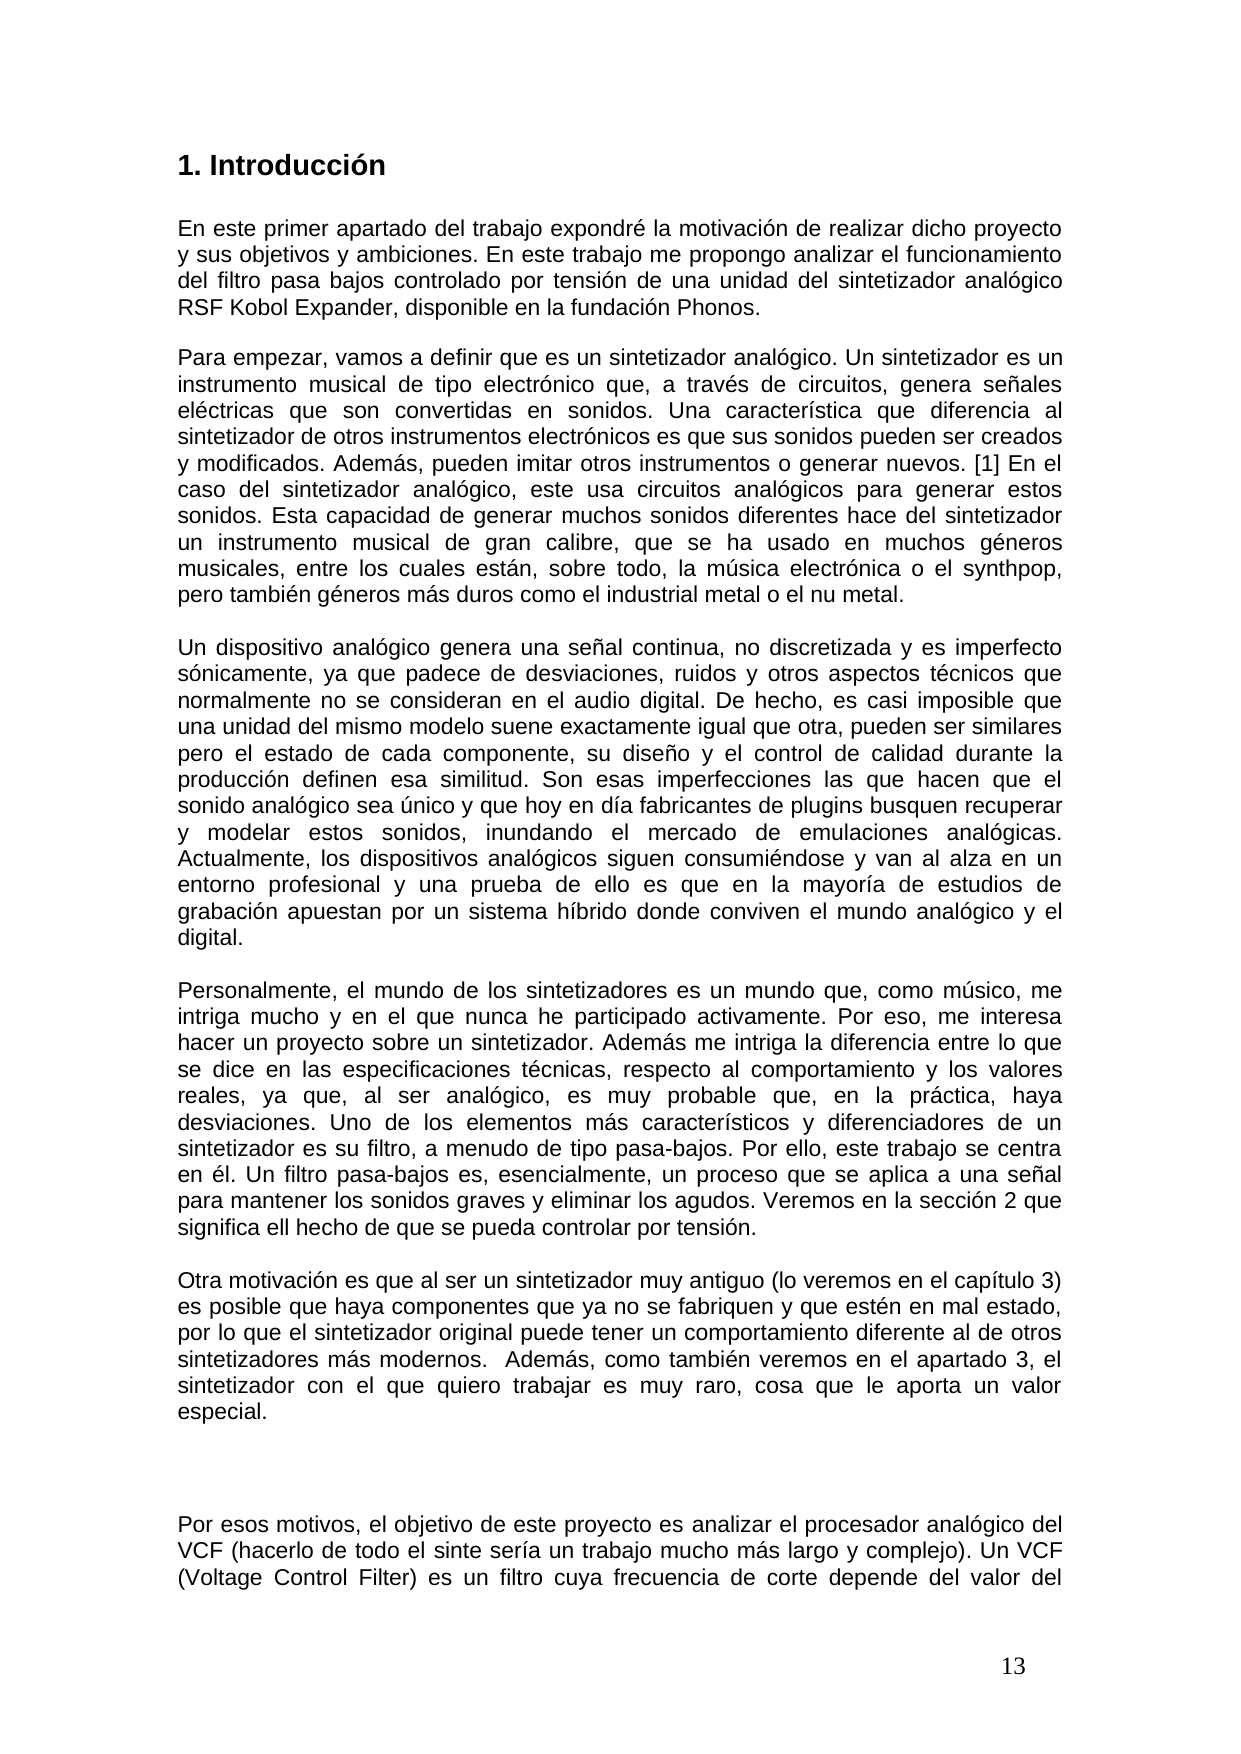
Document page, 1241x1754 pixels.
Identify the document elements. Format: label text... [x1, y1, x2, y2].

text Para empezar, vamos a definir que es un sintetizador analógico. Un sintetizador es un instrumento musical de tipo electrónico que, a través de circuitos, genera señales eléctricas que son convertidas en sonidos. Una característica que diferencia al sintetizador de otros instrumentos electrónicos es que sus sonidos pueden ser creados y modificados. Además, pueden imitar otros instrumentos o generar nuevos. [1] En el caso del sintetizador analógico, este usa circuitos analógicos para generar estos sonidos. Esta capacidad de generar muchos sonidos diferentes hace del sintetizador un instrumento musical de gran calibre, que se ha usado en muchos géneros musicales, entre los cuales están, sobre todo, la música electrónica o el synthpop, pero también géneros más duros como el industrial metal o el nu metal. [177, 344, 1063, 608]
text Un dispositivo analógico genera una señal continua, no discretizada y es imperfecto sónicamente, ya que padece de desviaciones, ruidos y otros aspectos técnicos que normalmente no se consideran en el audio digital. De hecho, es casi imposible que una unidad del mismo modelo suene exactamente igual que otra, pueden ser similares pero el estado de cada componente, su diseño y el control de calidad durante la producción definen esa similitud. Son esas imperfecciones las que hacen que el sonido analógico sea único y que hoy en día fabricantes de plugins busquen recuperar y modelar estos sonidos, inundando el mercado de emulaciones analógicas. Actualmente, los dispositivos analógicos siguen consumiéndose y van al alza en un entorno profesional y una prueba de ello es que en la mayoría de estudios de grabación apuestan por un sistema híbrido donde conviven el mundo analógico y el digital. [177, 634, 1063, 950]
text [177, 1511, 1063, 1590]
text 1. Introducción [177, 148, 1063, 181]
text Otra motivación es que al ser un sintetizador muy antiguo (lo veremos en el capítulo 3) es posible que haya componentes que ya no se fabriquen y que estén en mal estado, por lo que el sintetizador original puede tener un comportamiento diferente al de otros sintetizadores más modernos. Además, como también veremos en el apartado 3, el sintetizador con el que quiero trabajar es muy raro, cosa que le aporta un valor especial. [177, 1267, 1063, 1425]
text En este primer apartado del trabajo expondré la motivación de realizar dicho proyecto y sus objetivos y ambiciones. En este trabajo me propongo analizar el funcionamiento del filtro pasa bajos controlado por tensión de una unidad del sintetizador analógico RSF Kobol Expander, disponible en la fundación Phonos. [177, 215, 1063, 320]
text Personalmente, el mundo de los sintetizadores es un mundo que, como músico, me intriga mucho y en el que nunca he participado activamente. Por eso, me interesa hacer un proyecto sobre un sintetizador. Además me intriga la diferencia entre lo que se dice en las especificaciones técnicas, respecto al comportamiento y los valores reales, ya que, al ser analógico, es muy probable que, en la práctica, haya desviaciones. Uno de los elementos más característicos y diferenciadores de un sintetizador es su filtro, a menudo de tipo pasa-bajos. Por ello, este trabajo se centra en él. Un filtro pasa-bajos es, esencialmente, un proceso que se aplica a una señal para mantener los sonidos graves y eliminar los agudos. Veremos en la sección 2 que significa ell hecho de que se pueda controlar por tensión. [177, 977, 1063, 1240]
